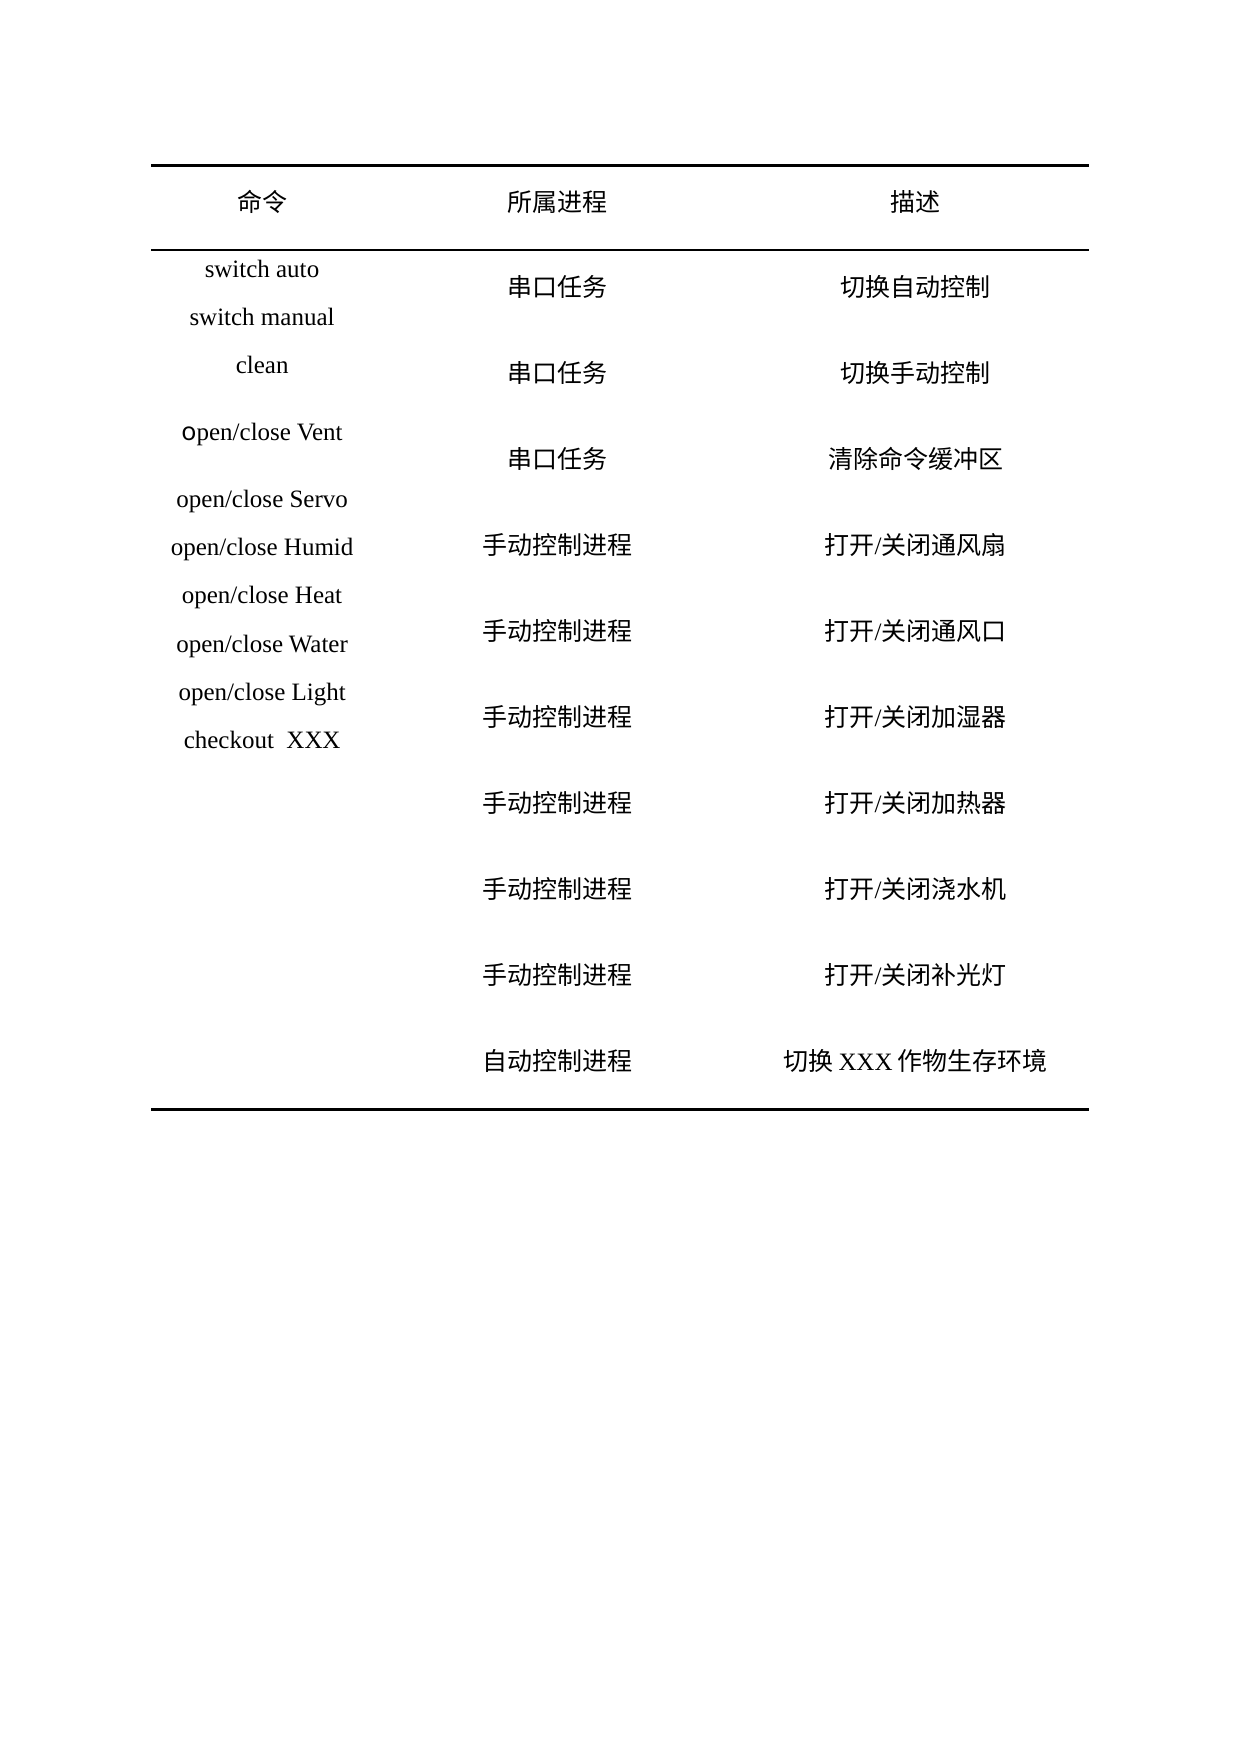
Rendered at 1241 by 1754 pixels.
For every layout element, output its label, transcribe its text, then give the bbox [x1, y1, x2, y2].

table_header 所属进程 [373, 167, 742, 249]
table_header 命令 [151, 167, 372, 249]
table_header 描述 [742, 167, 1089, 249]
table_cell 串口任务 串口任务 串口任务 手动控制进程 手动控制进程 手动控制进程 手动控制进程 手动控制进程 手动控制进程 自动控制进程 [373, 251, 742, 1108]
table_cell 切换自动控制 切换手动控制 清除命令缓冲区 打开/关闭通风扇 打开/关闭通风口 打开/关闭加湿器 打开/关闭加热器 打开/关闭浇水机 打开/关闭补光灯 切换XXX作物生存环境 [742, 251, 1089, 1108]
table_cell switch auto switch manual clean open/close Vent open/close Servo open/close Humid open/close Heat open/close Water open/close Light checkout XXX [151, 251, 372, 1108]
